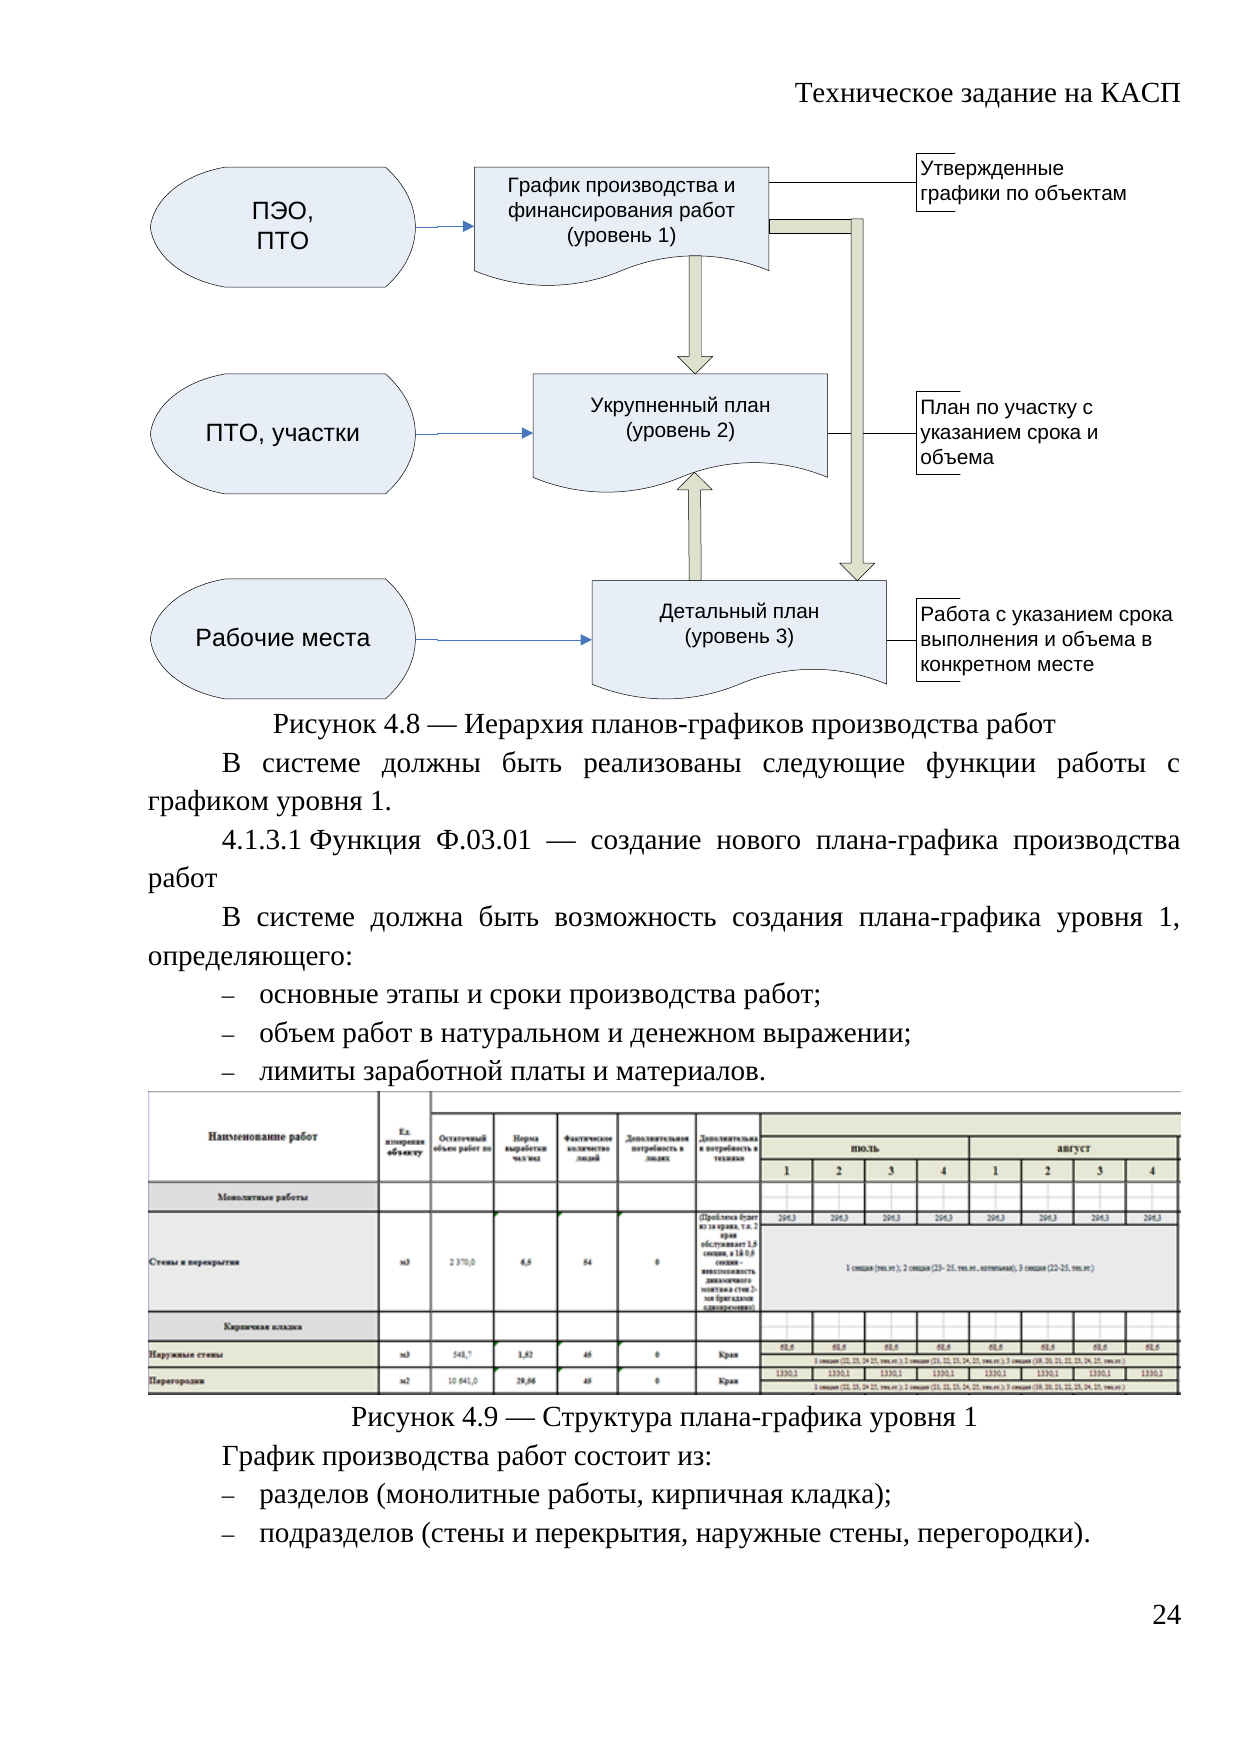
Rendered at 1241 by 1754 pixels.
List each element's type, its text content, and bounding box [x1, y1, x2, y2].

text График производства работ состоит из: [148, 1438, 1181, 1471]
subtitle Функция Ф.03.01 — создание нового плана-графика производства работ [148, 822, 1181, 894]
text В системе должна быть возможность создания плана-графика уровня 1, определяющего: [148, 899, 1181, 971]
text разделов (монолитные работы, кирпичная кладка); [148, 1476, 1181, 1510]
picture [148, 1091, 1181, 1395]
text основные этапы и сроки производства работ; [148, 976, 1181, 1010]
text объем работ в натуральном и денежном выражении; [148, 1015, 1181, 1048]
text В системе должны быть реализованы следующие функции работы с графиком уровня 1. [148, 745, 1181, 817]
text Рисунок . — Структура плана-графика уровня 1 [148, 1399, 1181, 1433]
text Рисунок . — Иерархия планов-графиков производства работ [148, 706, 1181, 740]
text подразделов (стены и перекрытия, наружные стены, перегородки). [148, 1515, 1181, 1548]
text лимиты заработной платы и материалов. [148, 1053, 1181, 1087]
